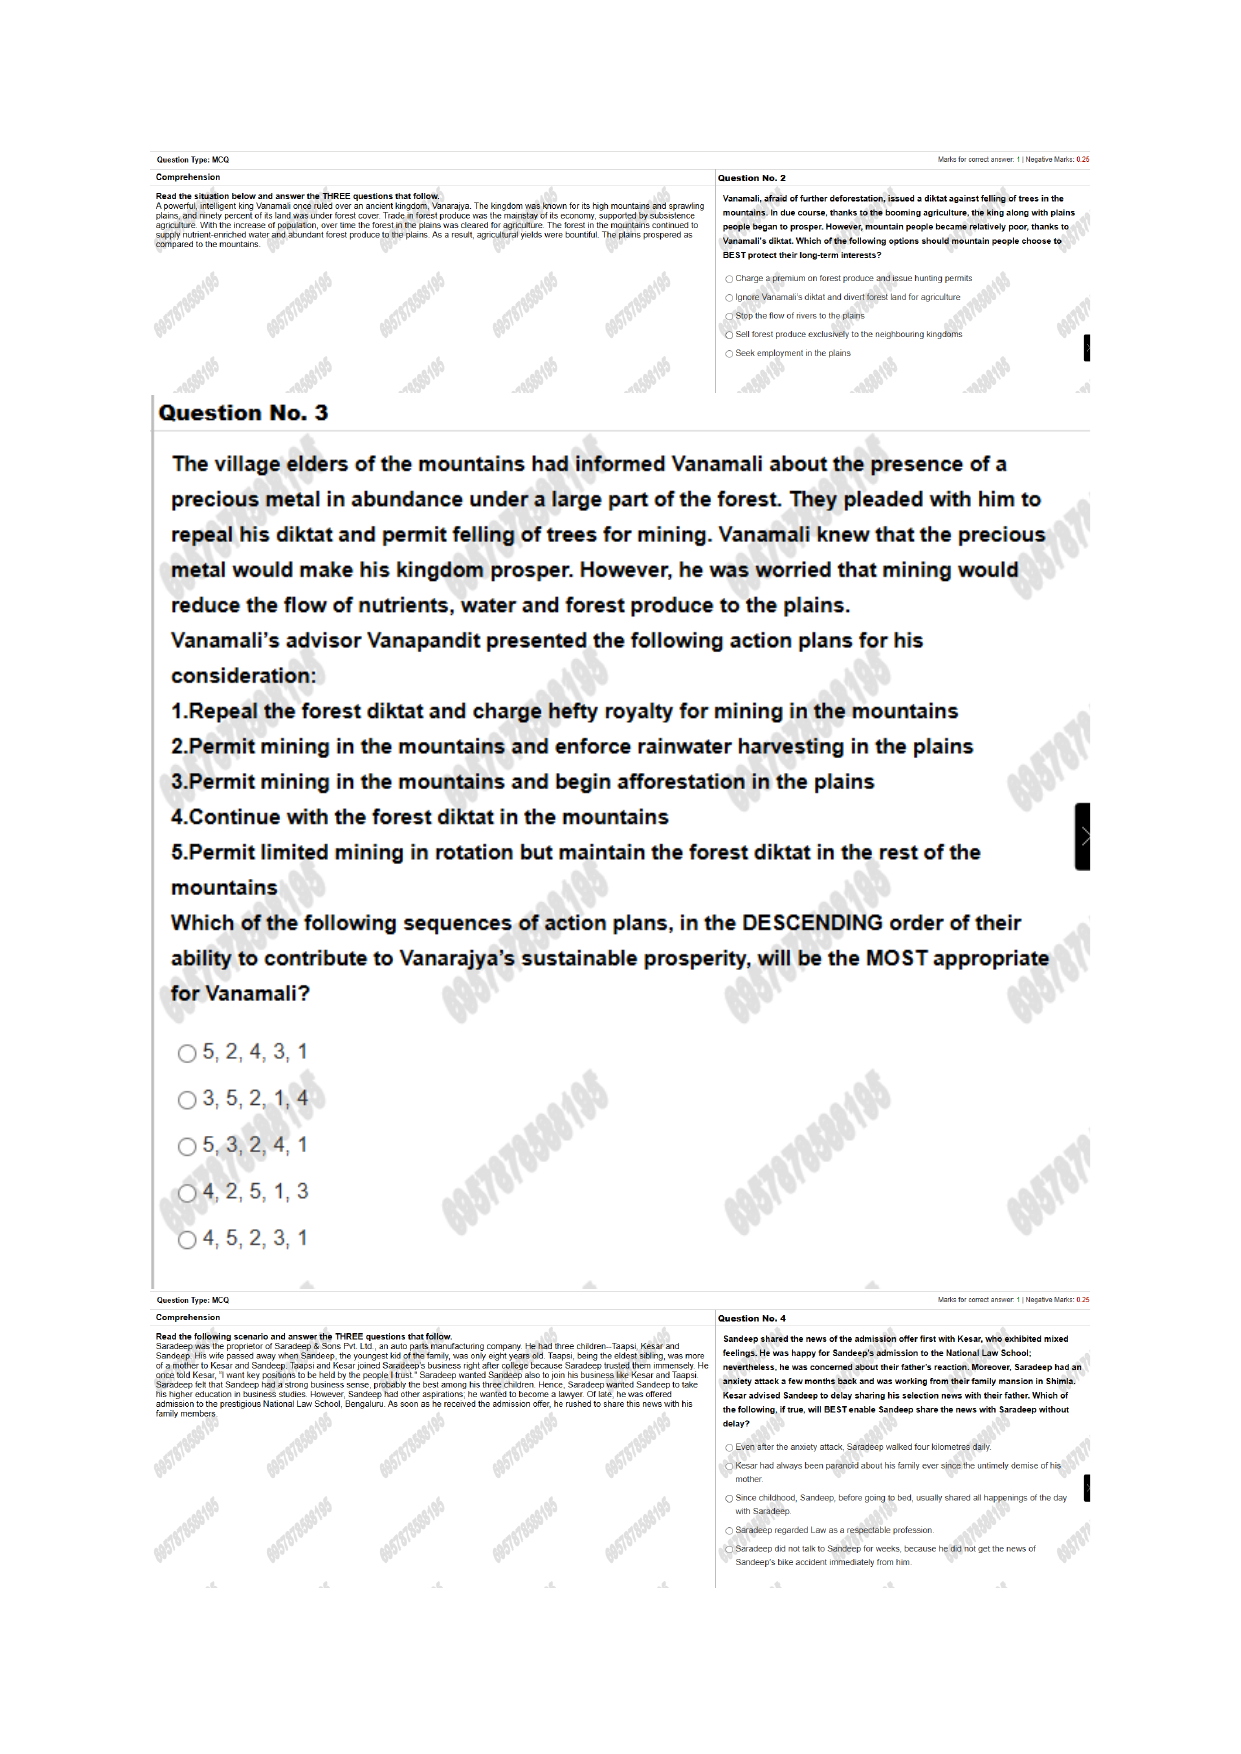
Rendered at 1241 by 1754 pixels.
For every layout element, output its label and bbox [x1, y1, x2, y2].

picture [150, 1291, 1091, 1588]
picture [150, 150, 1091, 393]
picture [150, 395, 1091, 1289]
